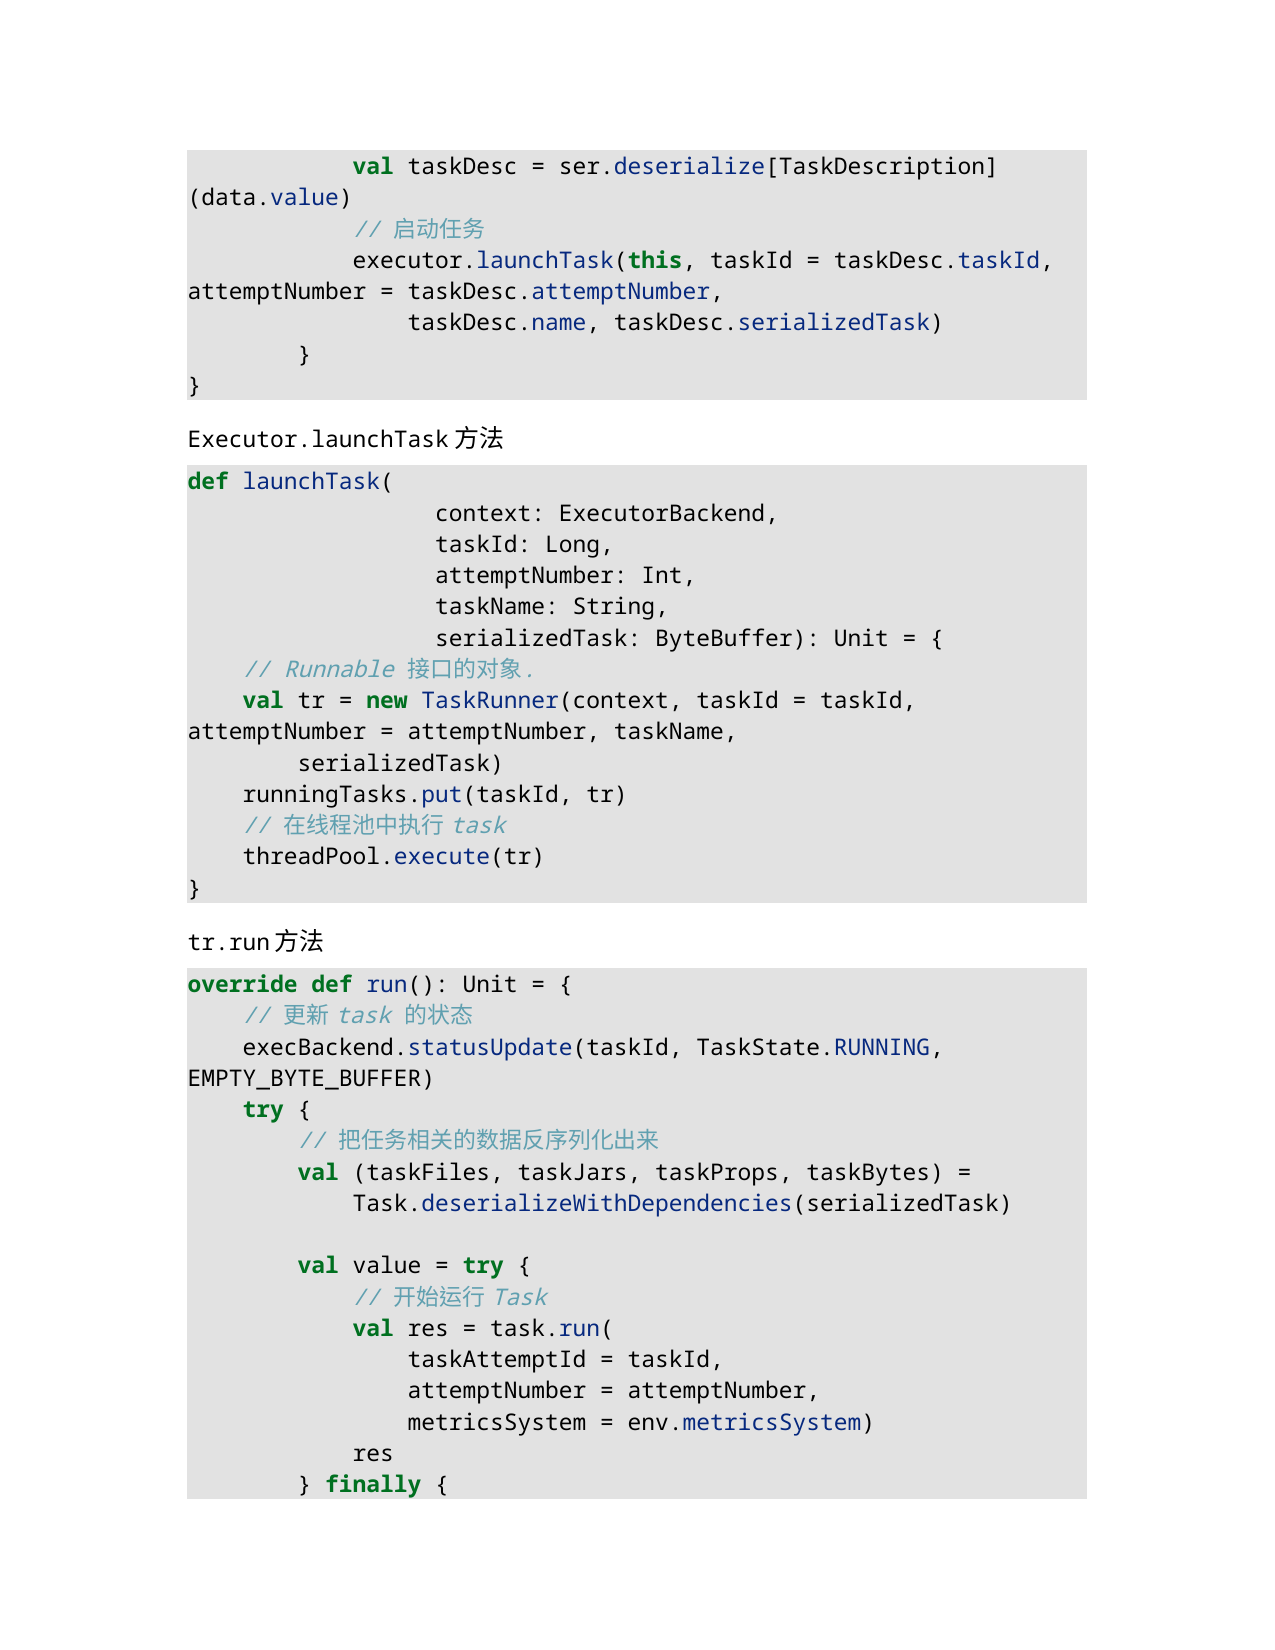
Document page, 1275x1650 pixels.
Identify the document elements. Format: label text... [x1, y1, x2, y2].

text tr.run方法 [187, 924, 1087, 958]
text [187, 968, 1087, 1499]
text def launchTask( context: ExecutorBackend, taskId: Long, attemptNumber: Int, taskName: String, serializedTask: ByteBuffer): Unit = { // Runnable 接口的对象. val tr = new TaskRunner(context, taskId = taskId, attemptNumber = attemptNumber, taskName, serializedTask) runningTasks.put(taskId, tr) // 在线程池中执行 task threadPool.execute(tr) } [201, 465, 1087, 903]
text Executor.launchTask 方法 [187, 421, 1087, 455]
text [187, 150, 1087, 400]
